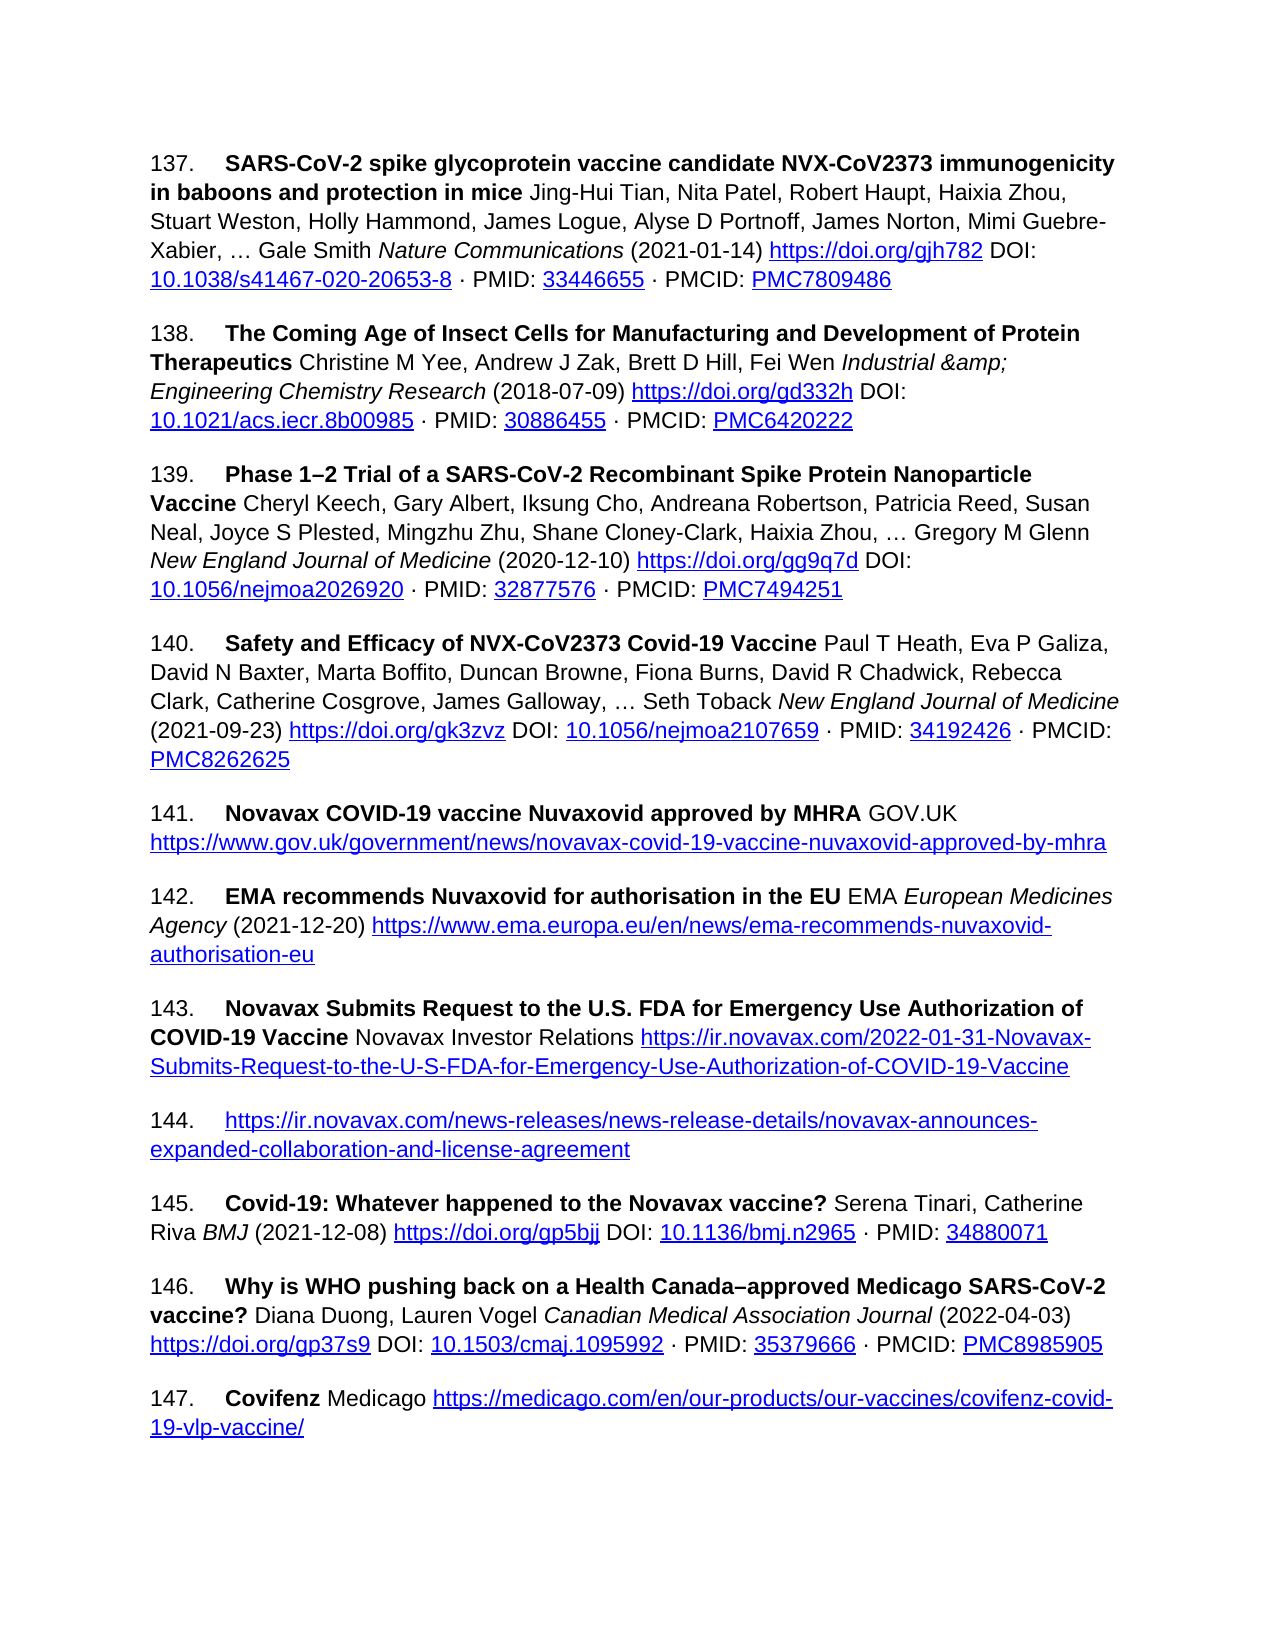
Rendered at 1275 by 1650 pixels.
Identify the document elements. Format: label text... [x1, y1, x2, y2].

text 139. Phase 1–2 Trial of a SARS-CoV-2 Recombinant Spike Protein Nanoparticle Vaccine Cheryl Keech, Gary Albert, Iksung Cho, Andreana Robertson, Patricia Reed, Susan Neal, Joyce S Plested, Mingzhu Zhu, Shane Cloney-Clark, Haixia Zhou, … Gregory M Glenn New England Journal of Medicine (2020-12-10) https://doi.org/gg9q7d DOI: 10.1056/nejmoa2026920 · PMID: 32877576 · PMCID: PMC7494251 [150, 461, 1125, 603]
text 144. https://ir.novavax.com/news-releases/news-release-details/novavax-announces-expanded-collaboration-and-license-agreement [150, 1107, 1125, 1162]
text 145. Covid-19: Whatever happened to the Novavax vaccine? Serena Tinari, Catherine Riva BMJ (2021-12-08) https://doi.org/gp5bjj DOI: 10.1136/bmj.n2965 · PMID: 34880071 [150, 1190, 1125, 1245]
text 141. Novavax COVID-19 vaccine Nuvaxovid approved by MHRA GOV.UK https://www.gov.uk/government/news/novavax-covid-19-vaccine-nuvaxovid-approved-by-mhra [150, 800, 1125, 856]
text 140. Safety and Efficacy of NVX-CoV2373 Covid-19 Vaccine Paul T Heath, Eva P Galiza, David N Baxter, Marta Boffito, Duncan Browne, Fiona Burns, David R Chadwick, Rebecca Clark, Catherine Cosgrove, James Galloway, … Seth Toback New England Journal of Medicine (2021-09-23) https://doi.org/gk3zvz DOI: 10.1056/nejmoa2107659 · PMID: 34192426 · PMCID: PMC8262625 [150, 630, 1125, 773]
text 143. Novavax Submits Request to the U.S. FDA for Emergency Use Authorization of COVID-19 Vaccine Novavax Investor Relations https://ir.novavax.com/2022-01-31-Novavax-Submits-Request-to-the-U-S-FDA-for-Emergency-Use-Authorization-of-COVID-19-Vaccine [150, 995, 1125, 1079]
text 146. Why is WHO pushing back on a Health Canada–approved Medicago SARS-CoV-2 vaccine? Diana Duong, Lauren Vogel Canadian Medical Association Journal (2022-04-03) https://doi.org/gp37s9 DOI: 10.1503/cmaj.1095992 · PMID: 35379666 · PMCID: PMC8985905 [150, 1273, 1125, 1357]
text 147. Covifenz Medicago https://medicago.com/en/our-products/our-vaccines/covifenz-covid-19-vlp-vaccine/ [150, 1384, 1125, 1440]
text 142. EMA recommends Nuvaxovid for authorisation in the EU EMA European Medicines Agency (2021-12-20) https://www.ema.europa.eu/en/news/ema-recommends-nuvaxovid-authorisation-eu [150, 883, 1125, 967]
text 138. The Coming Age of Insect Cells for Manufacturing and Development of Protein Therapeutics Christine M Yee, Andrew J Zak, Brett D Hill, Fei Wen Industrial &amp; Engineering Chemistry Research (2018-07-09) https://doi.org/gd332h DOI: 10.1021/acs.iecr.8b00985 · PMID: 30886455 · PMCID: PMC6420222 [150, 320, 1125, 433]
text 137. SARS-CoV-2 spike glycoprotein vaccine candidate NVX-CoV2373 immunogenicity in baboons and protection in mice Jing-Hui Tian, Nita Patel, Robert Haupt, Haixia Zhou, Stuart Weston, Holly Hammond, James Logue, Alyse D Portnoff, James Norton, Mimi Guebre-Xabier, … Gale Smith Nature Communications (2021-01-14) https://doi.org/gjh782 DOI: 10.1038/s41467-020-20653-8 · PMID: 33446655 · PMCID: PMC7809486 [150, 150, 1125, 292]
